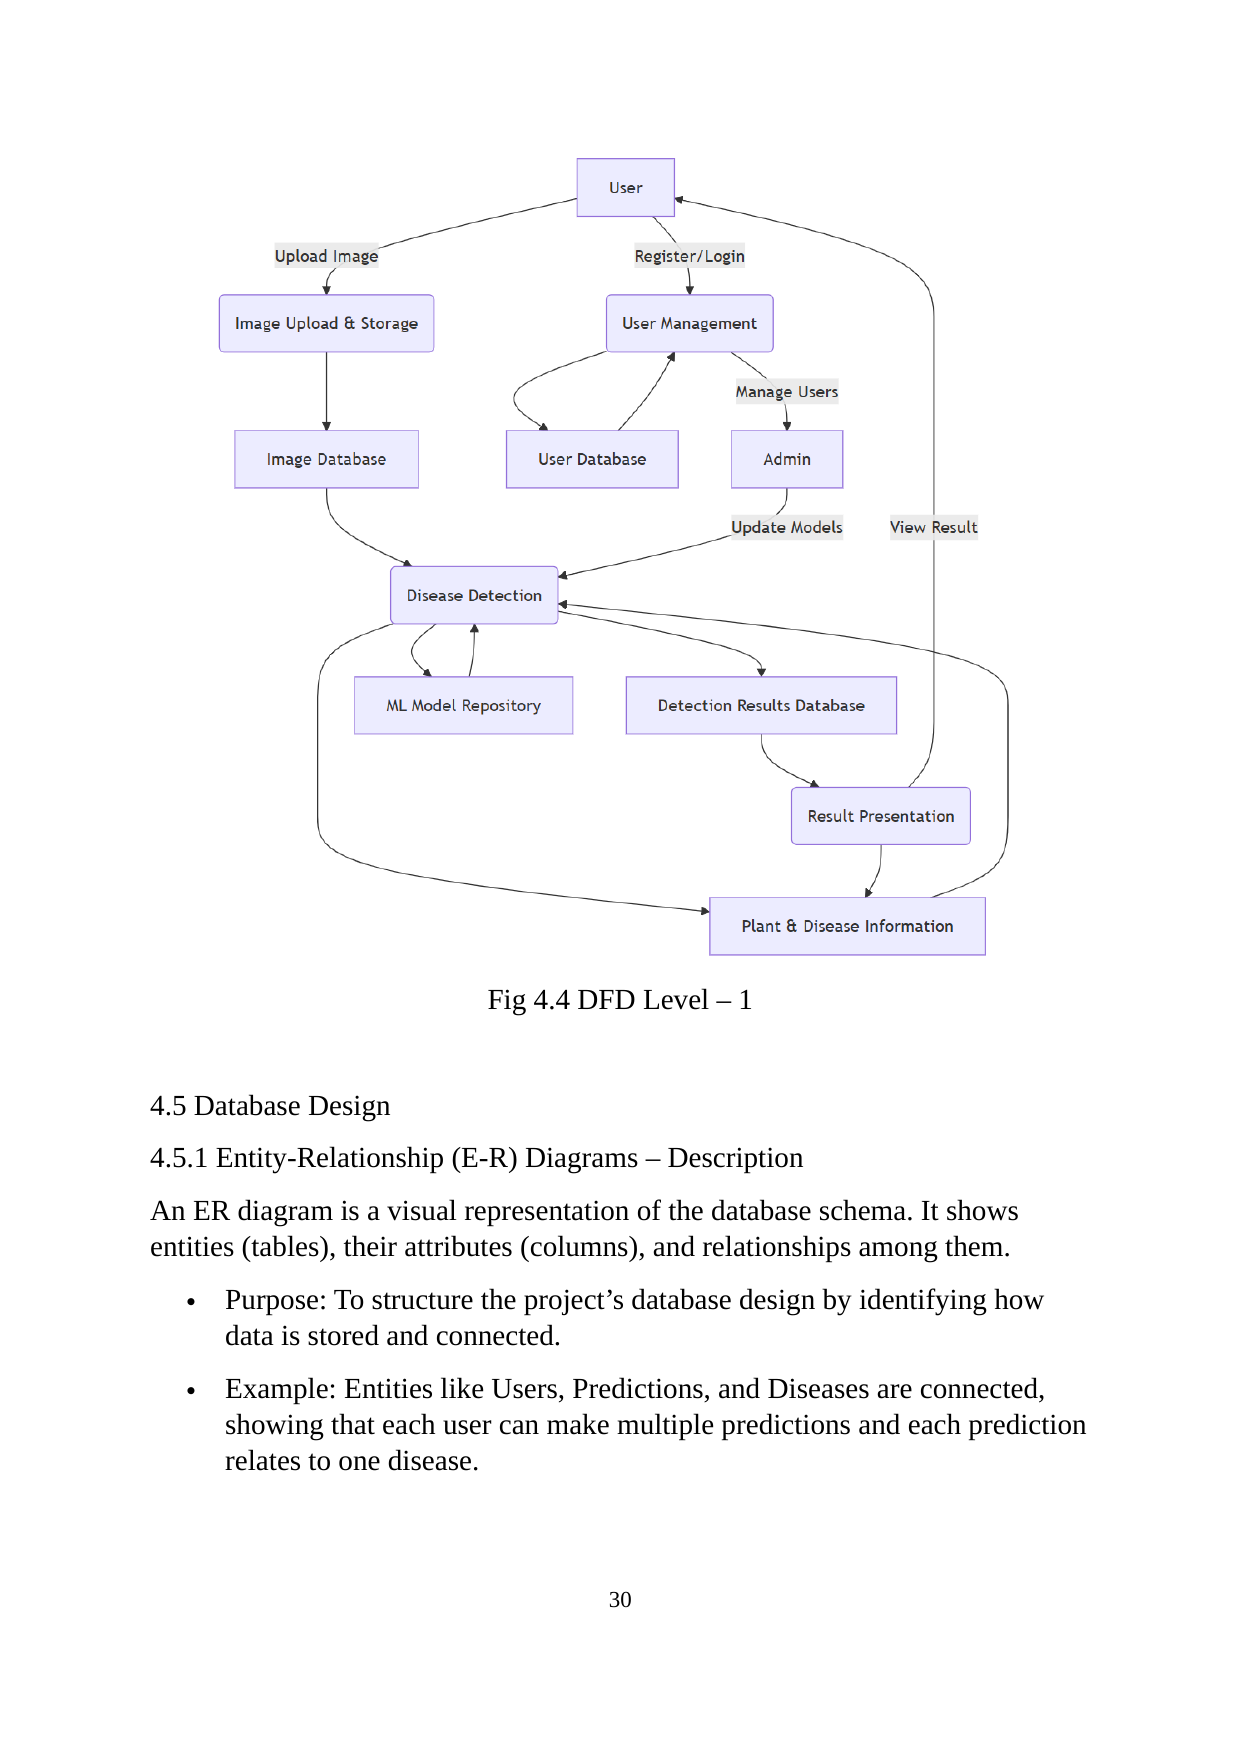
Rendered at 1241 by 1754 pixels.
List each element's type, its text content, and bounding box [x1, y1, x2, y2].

text 4.5 Database Design [150, 1088, 1090, 1121]
list Purpose: To structure the project’s database design by identifying how data is stored and connected. [187, 1282, 1090, 1352]
text 4.5.1 Entity-Relationship (E-R) Diagrams – Description [150, 1141, 1090, 1174]
picture [211, 150, 1029, 964]
list Example: Entities like Users, Predictions, and Diseases are connected, showing that each user can make multiple predictions and each prediction relates to one disease. [187, 1371, 1090, 1477]
text An ER diagram is a visual representation of the database schema. It shows entities (tables), their attributes (columns), and relationships among them. [150, 1193, 1090, 1263]
text 30 [150, 1587, 1090, 1613]
text Fig 4.4 DFD Level – 1 [150, 982, 1090, 1016]
